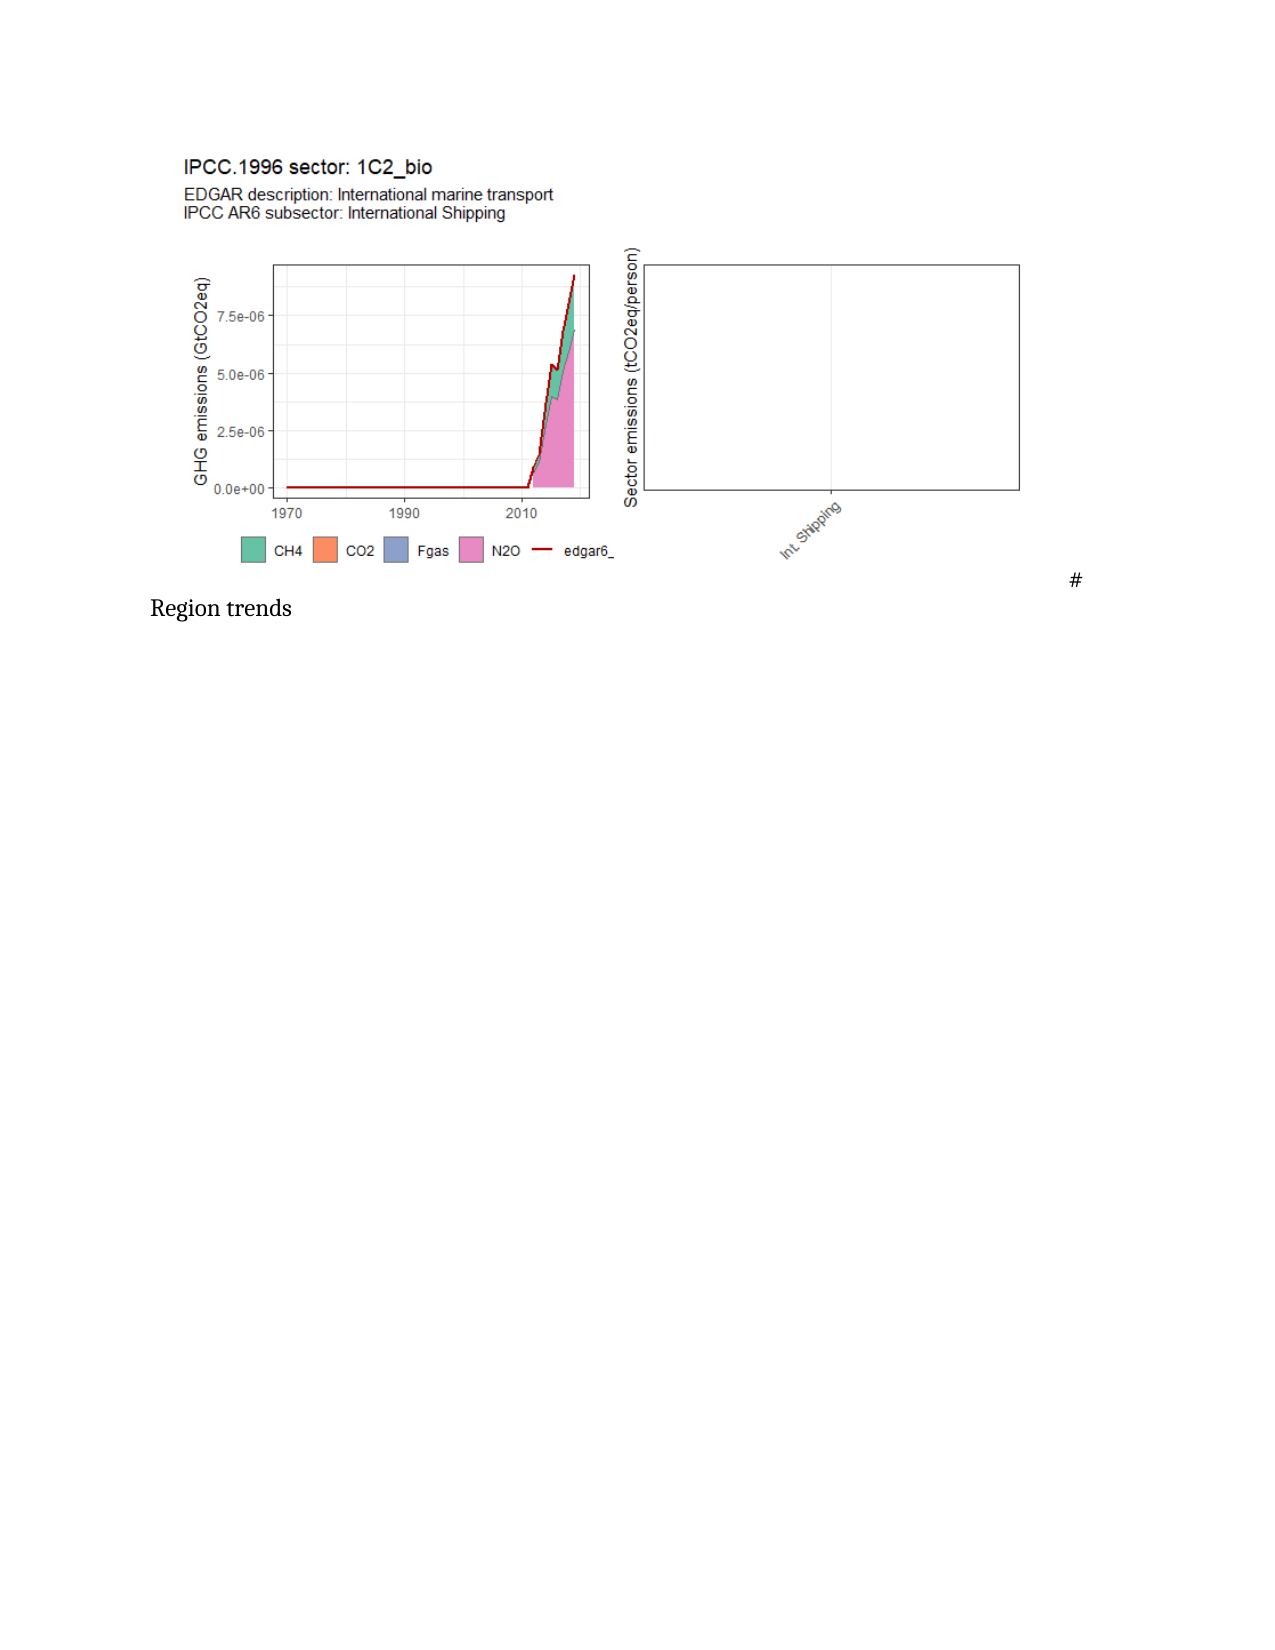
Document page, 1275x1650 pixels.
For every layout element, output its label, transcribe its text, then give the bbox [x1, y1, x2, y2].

picture [168, 150, 1044, 588]
